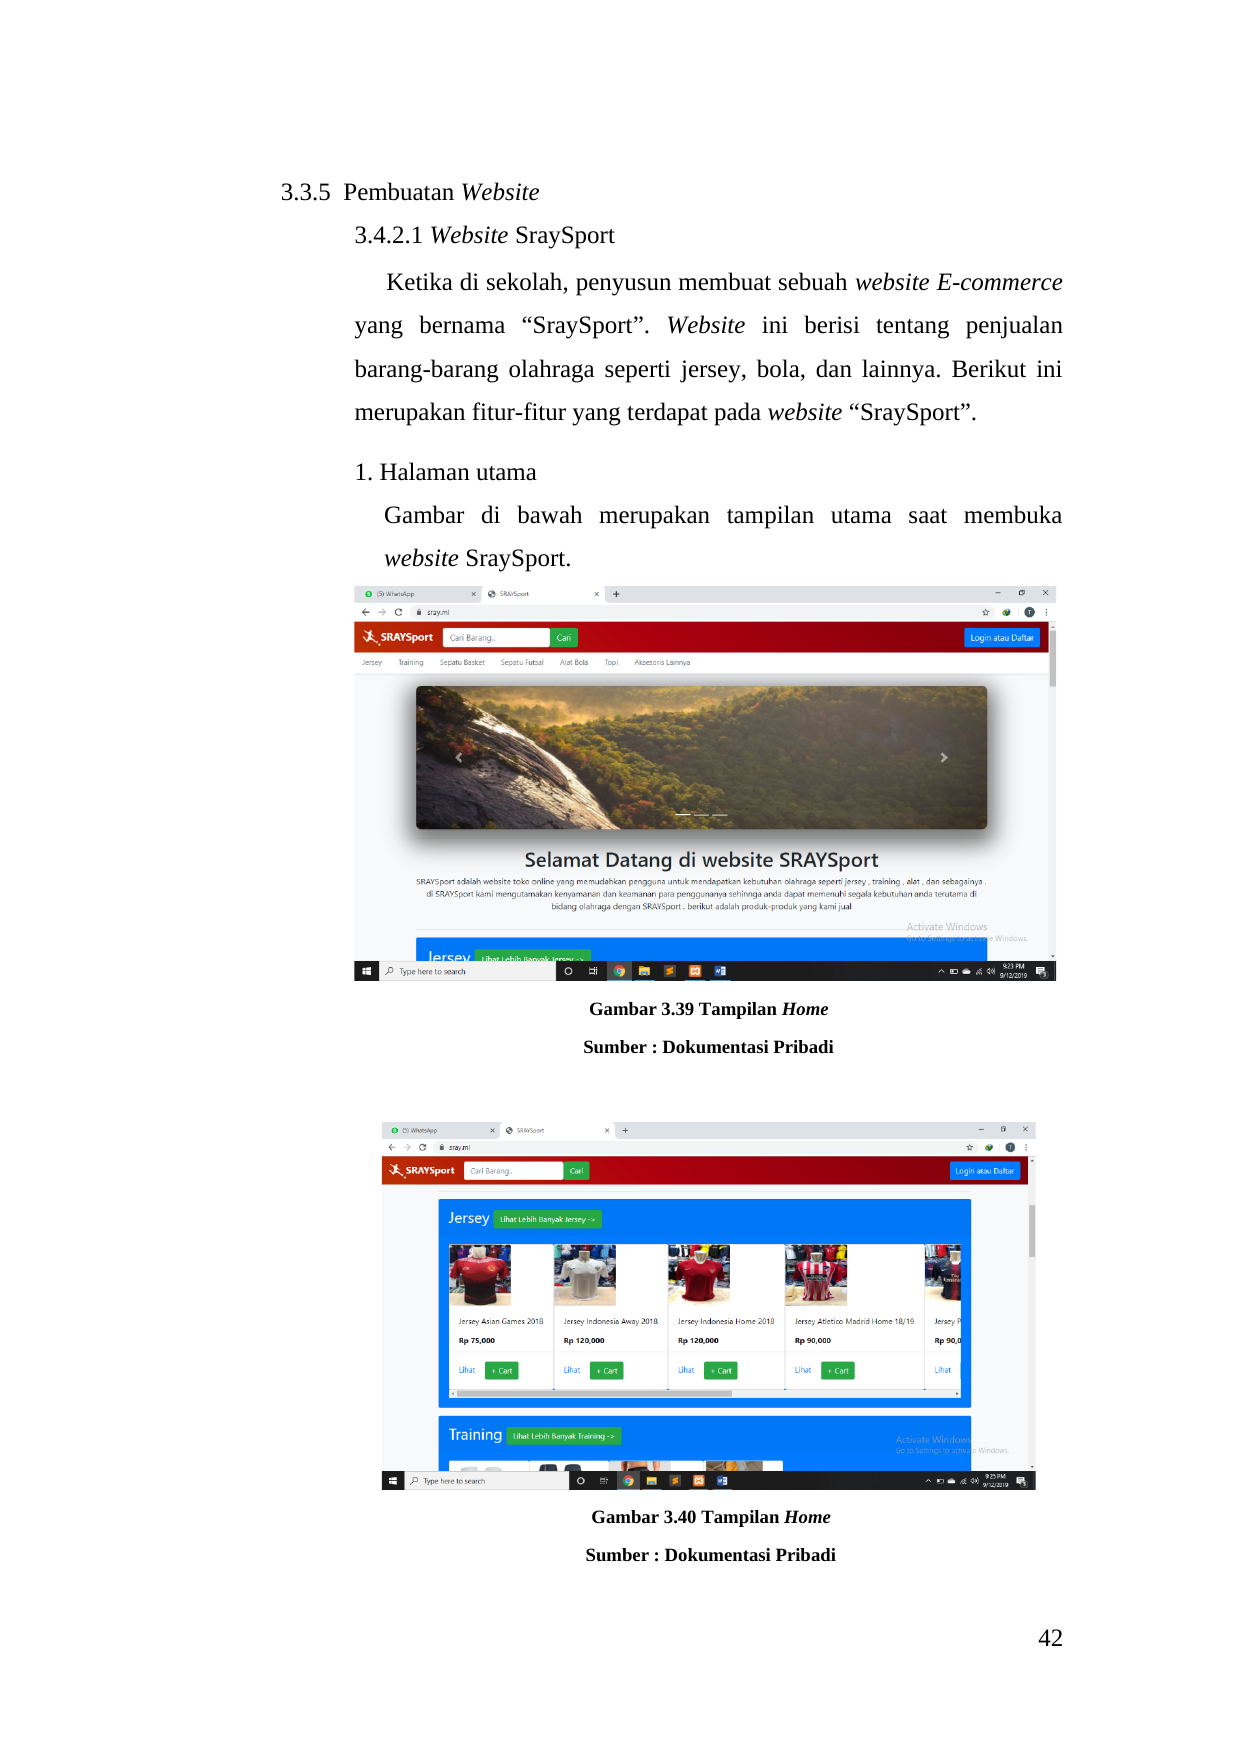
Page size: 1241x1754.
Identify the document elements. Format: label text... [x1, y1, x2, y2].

text Gambar 3.40 Tampilan Home [354, 1506, 1063, 1527]
subtitle 3.3.5 Pembuatan Website [236, 177, 1063, 206]
text Gambar 3.39 Tampilan Home [354, 997, 1063, 1019]
text Sumber : Dokumentasi Pribadi [340, 1544, 1063, 1566]
picture [381, 1122, 1036, 1490]
text Gambar di bawah merupakan tampilan utama saat membuka website SraySport. [384, 500, 1063, 572]
text 3.4.2.1 Website SraySport [354, 220, 1063, 249]
text Ketika di sekolah, penyusun membuat sebuah website E-commerce yang bernama “SraySport”. Website ini berisi tentang penjualan barang-barang olahraga seperti jersey, bola, dan lainnya. Berikut ini merupakan fitur-fitur yang terdapat pada website “SraySport”. [354, 267, 1063, 426]
text Sumber : Dokumentasi Pribadi [340, 1036, 1063, 1057]
text 1. Halaman utama [354, 457, 1063, 485]
picture [354, 586, 1057, 981]
